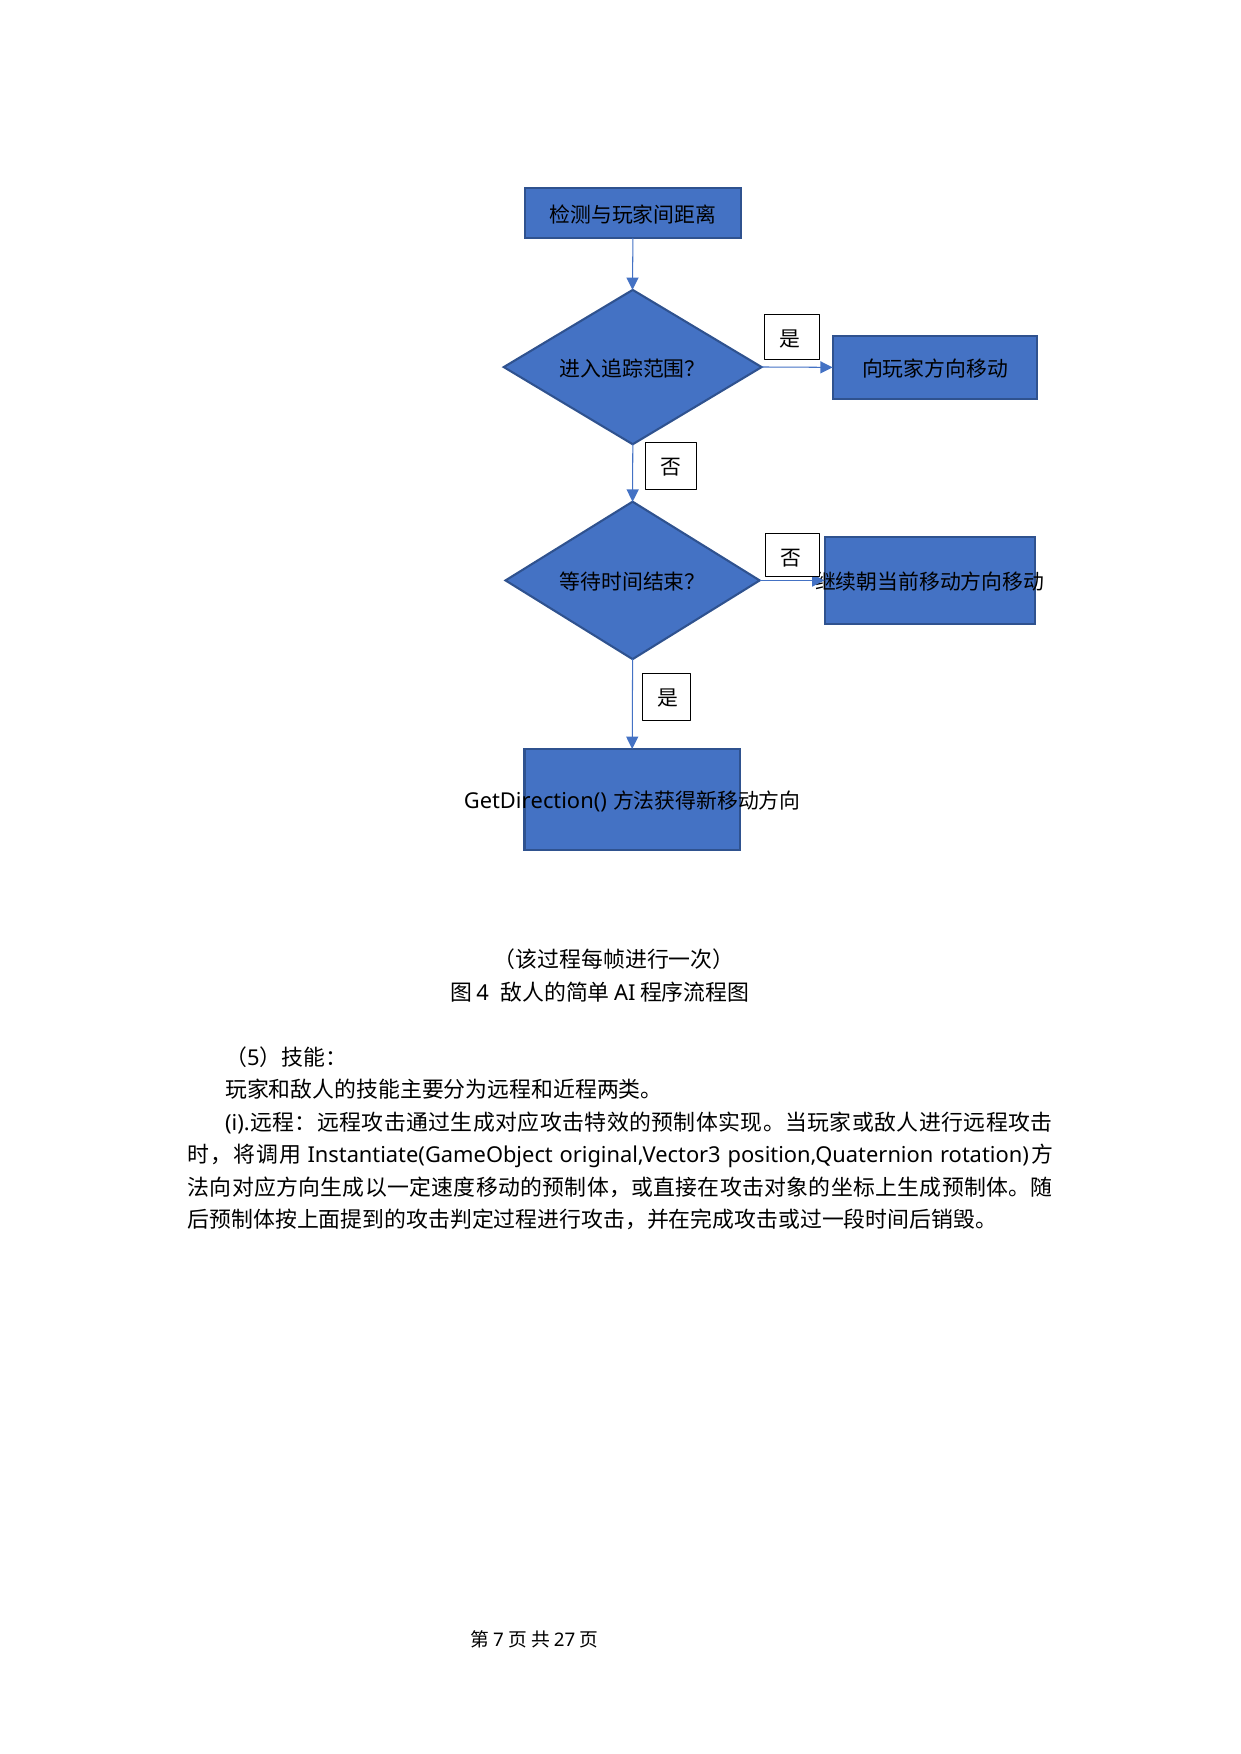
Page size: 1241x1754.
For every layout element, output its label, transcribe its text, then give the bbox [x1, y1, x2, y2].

list 图4 敌人的简单AI程序流程图 [406, 974, 1053, 1007]
text (i).远程：远程攻击通过生成对应攻击特效的预制体实现。当玩家或敌人进行远程攻击时，将调用Instantiate(GameObject original,Vector3 position,Quaternion rotation)方法向对应方向生成以一定速度移动的预制体，或直接在攻击对象的坐标上生成预制体。随后预制体按上面提到的攻击判定过程进行攻击，并在完成攻击或过一段时间后销毁。 [187, 1104, 1053, 1234]
list （5）技能： [225, 1039, 1053, 1072]
text （该过程每帧进行一次） [450, 942, 1053, 974]
text 玩家和敌人的技能主要分为远程和近程两类。 [187, 1072, 1053, 1104]
